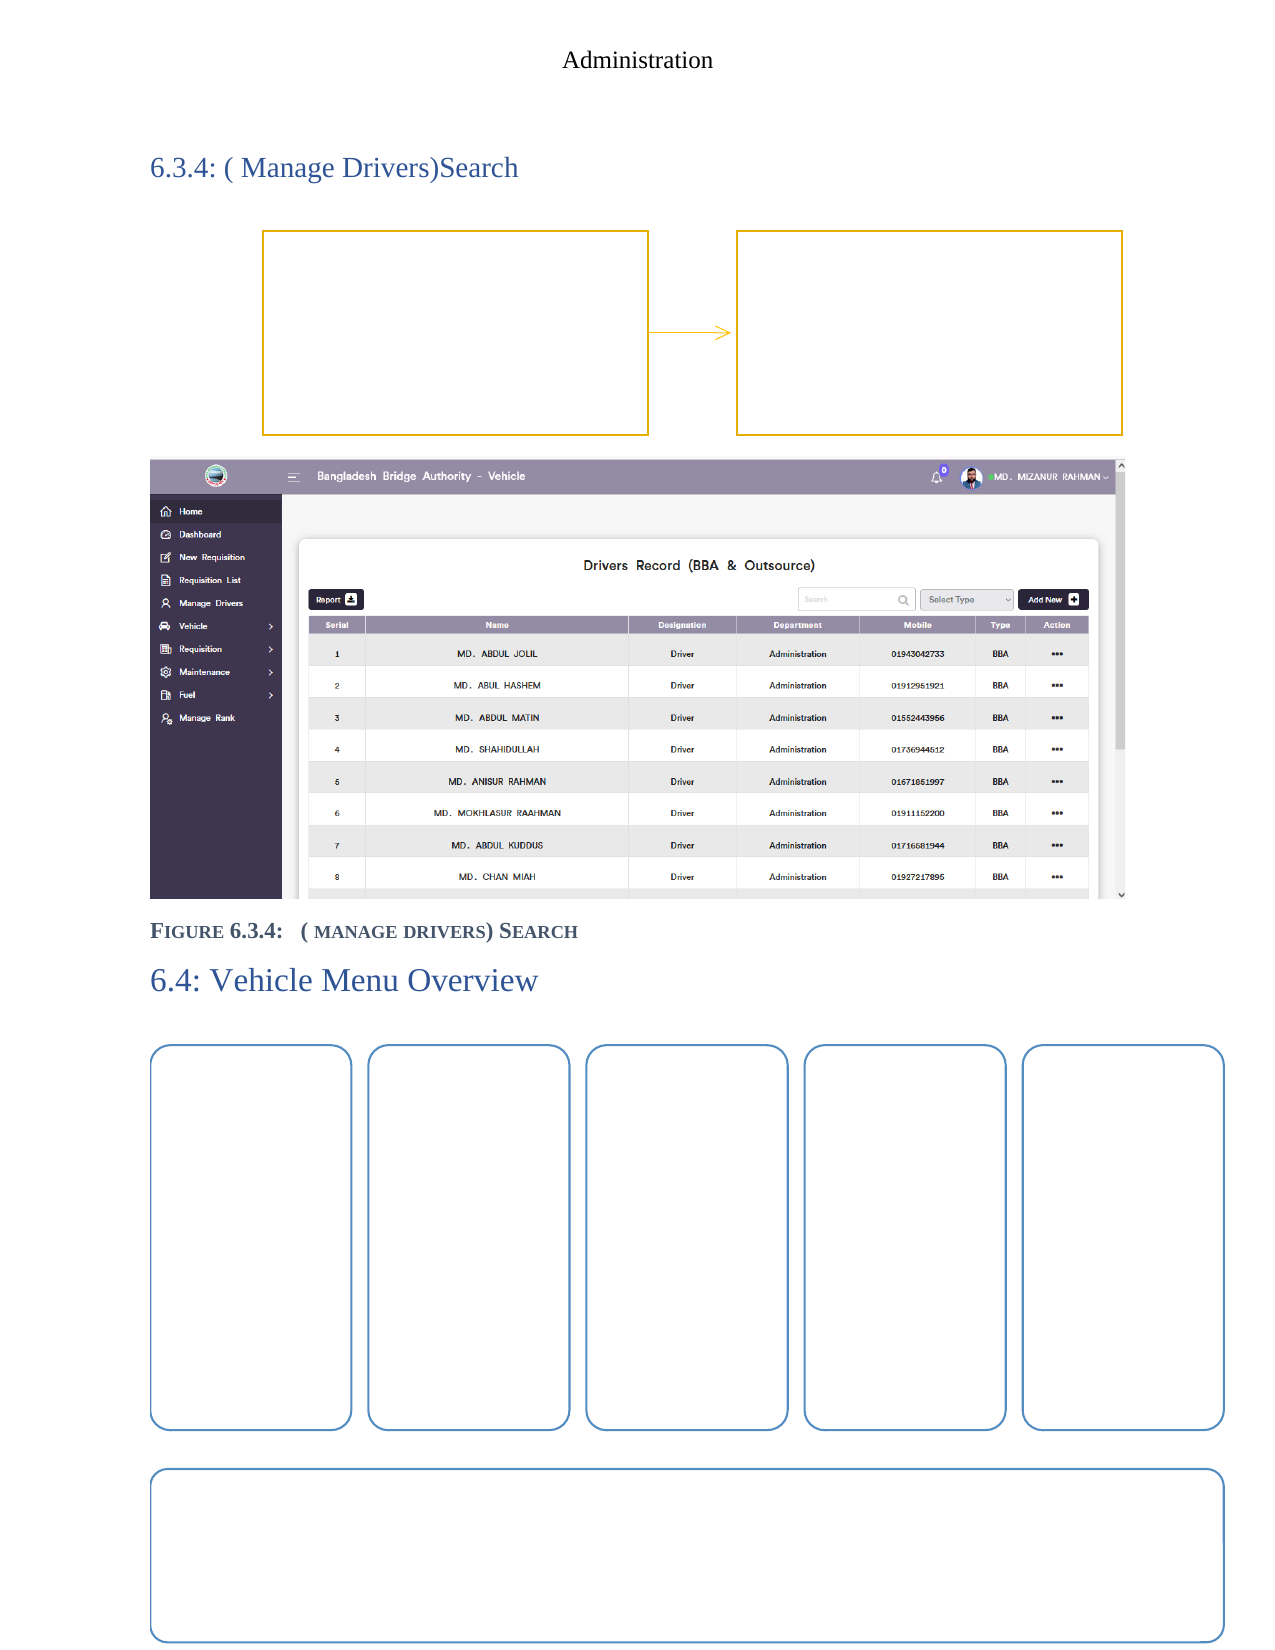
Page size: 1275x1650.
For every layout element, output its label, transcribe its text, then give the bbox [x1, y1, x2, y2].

subtitle 6.3.4: ( Manage Drivers)Search [150, 150, 1125, 183]
subtitle 6.4: Vehicle Menu Overview [150, 960, 1125, 999]
picture [150, 456, 1125, 899]
text Figure 6.3.4: ( manage drivers) Search [150, 917, 1125, 944]
